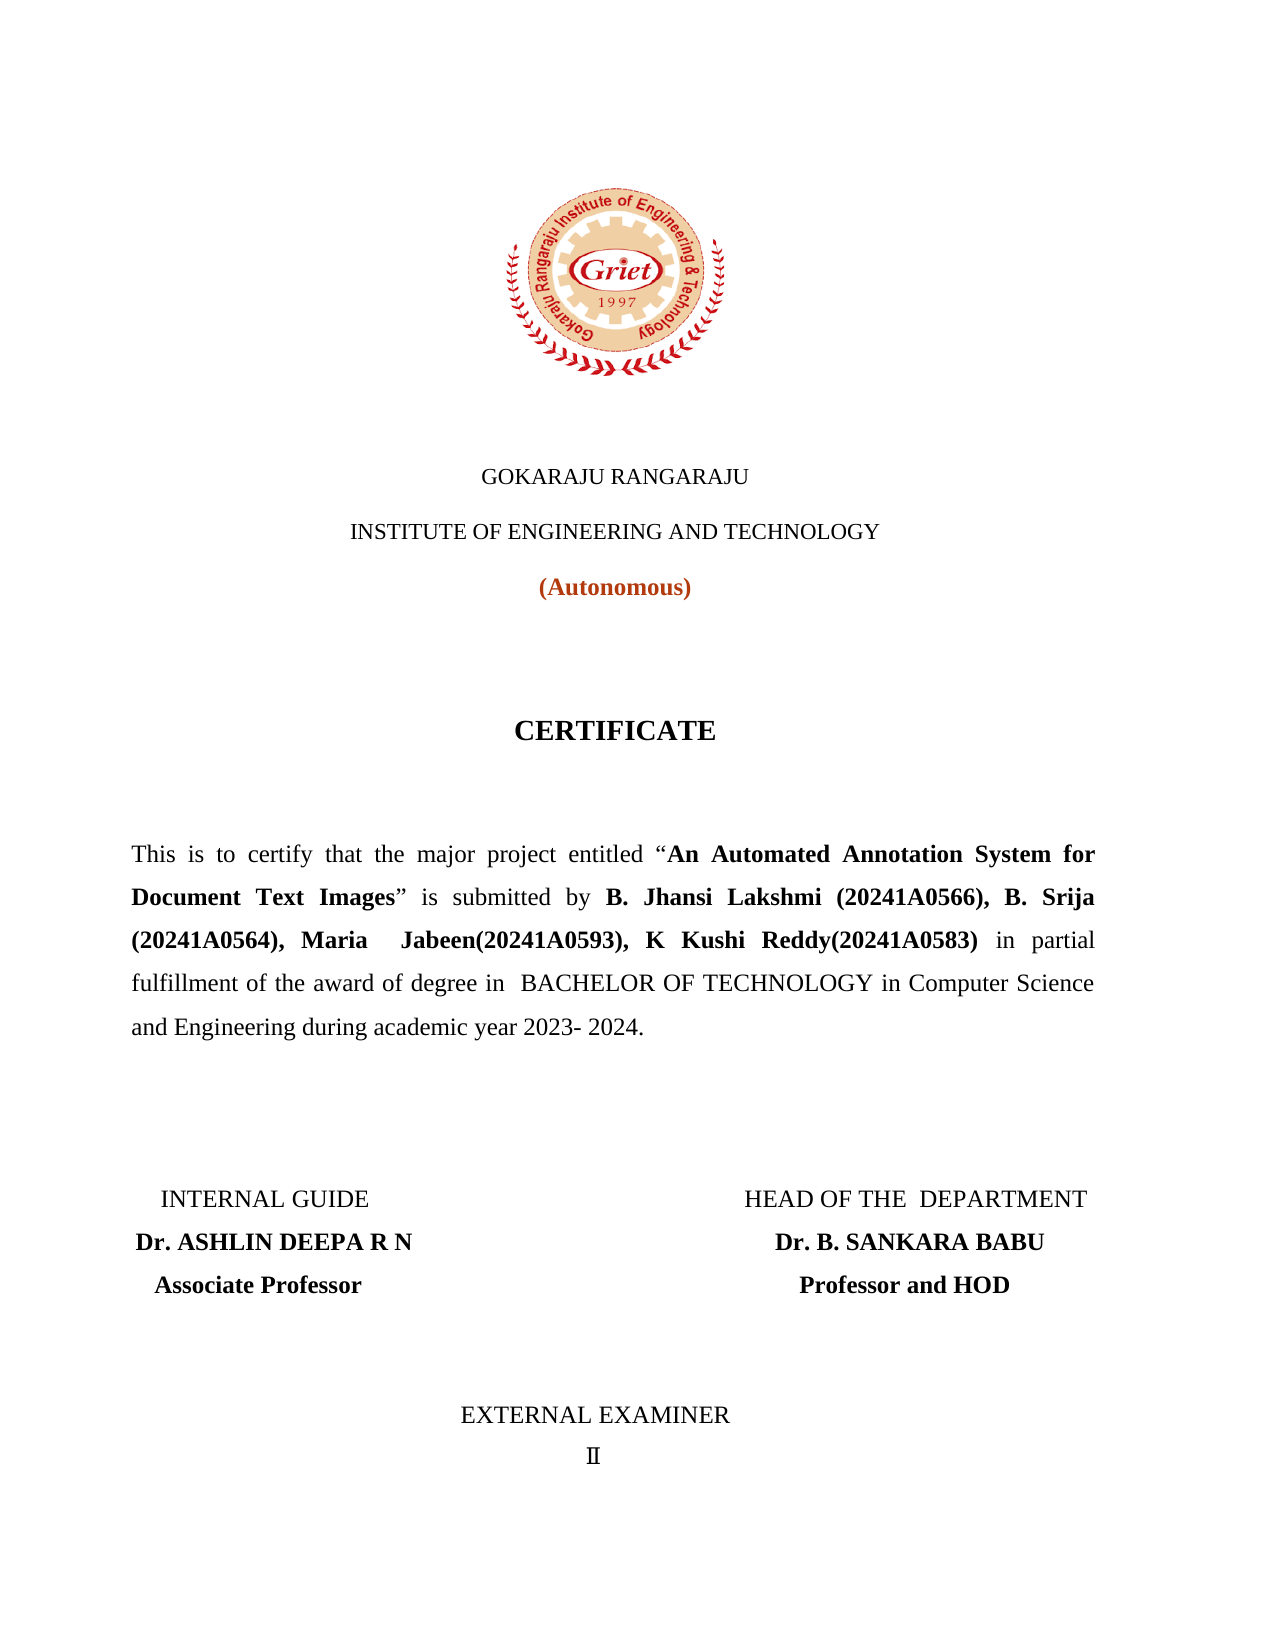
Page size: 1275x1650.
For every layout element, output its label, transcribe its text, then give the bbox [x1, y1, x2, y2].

text Ⅱ [450, 1443, 1095, 1469]
text CERTIFICATE [135, 713, 1095, 747]
text This is to certify that the major project entitled “An Automated Annotation System for Document Text Images” is submitted by B. Jhansi Lakshmi (20241A0566), B. Srija (20241A0564), Maria Jabeen(20241A0593), K Kushi Reddy(20241A0583) in partial fulfillment of the award of degree in BACHELOR OF TECHNOLOGY in Computer Science and Engineering during academic year 2023- 2024. [131, 839, 1095, 1040]
text (Autonomous) [135, 572, 1095, 601]
text INSTITUTE OF ENGINEERING AND TECHNOLOGY [135, 518, 1095, 544]
text Dr. ASHLIN DEEPA R N Dr. B. SANKARA BABU [135, 1227, 1095, 1256]
text INTERNAL GUIDE HEAD OF THE DEPARTMENT [135, 1184, 1095, 1213]
text GOKARAJU RANGARAJU [135, 463, 1095, 490]
text EXTERNAL EXAMINER [135, 1400, 1095, 1428]
picture [506, 188, 725, 376]
text Associate Professor Professor and HOD [135, 1270, 1095, 1299]
